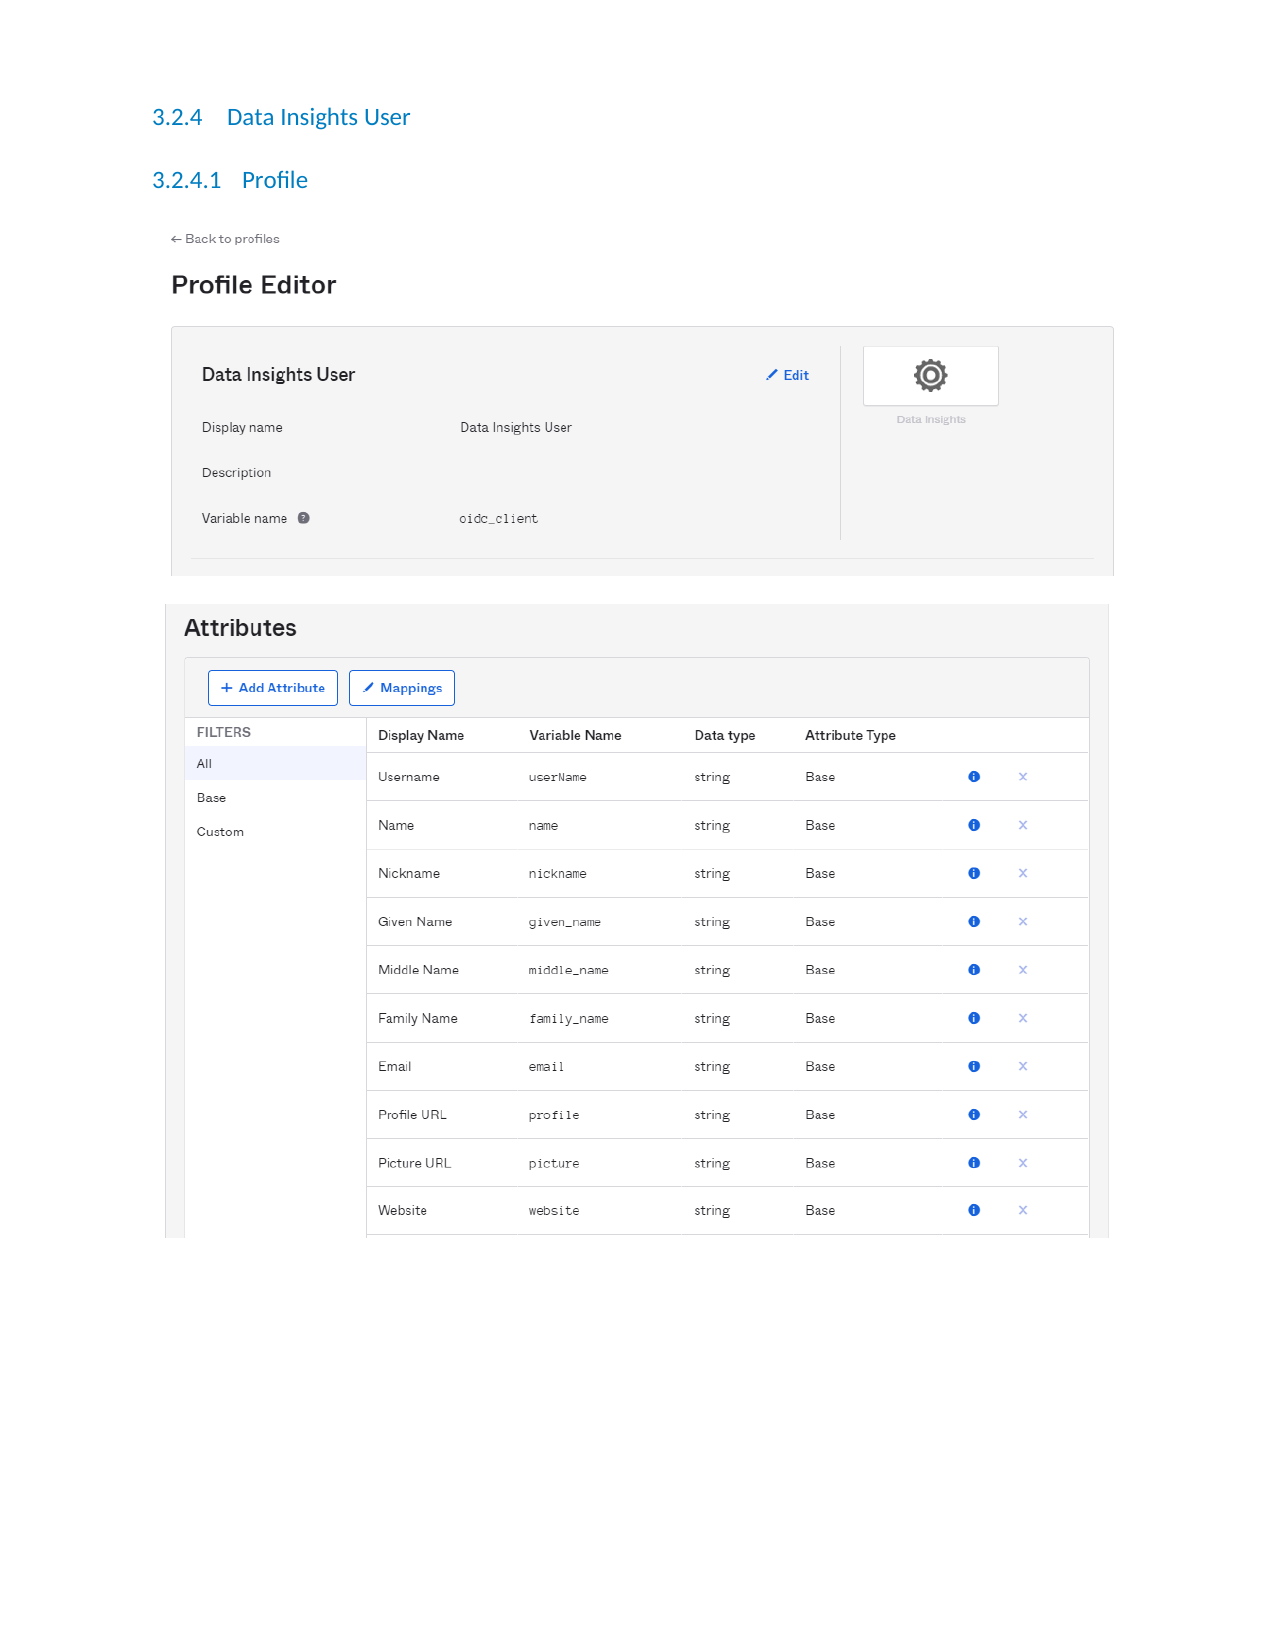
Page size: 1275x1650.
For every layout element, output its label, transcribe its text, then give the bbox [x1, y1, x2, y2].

picture [150, 604, 1125, 1238]
subtitle Data Insights User [152, 101, 1125, 132]
subtitle Profile [152, 165, 1125, 195]
picture [150, 223, 1125, 576]
